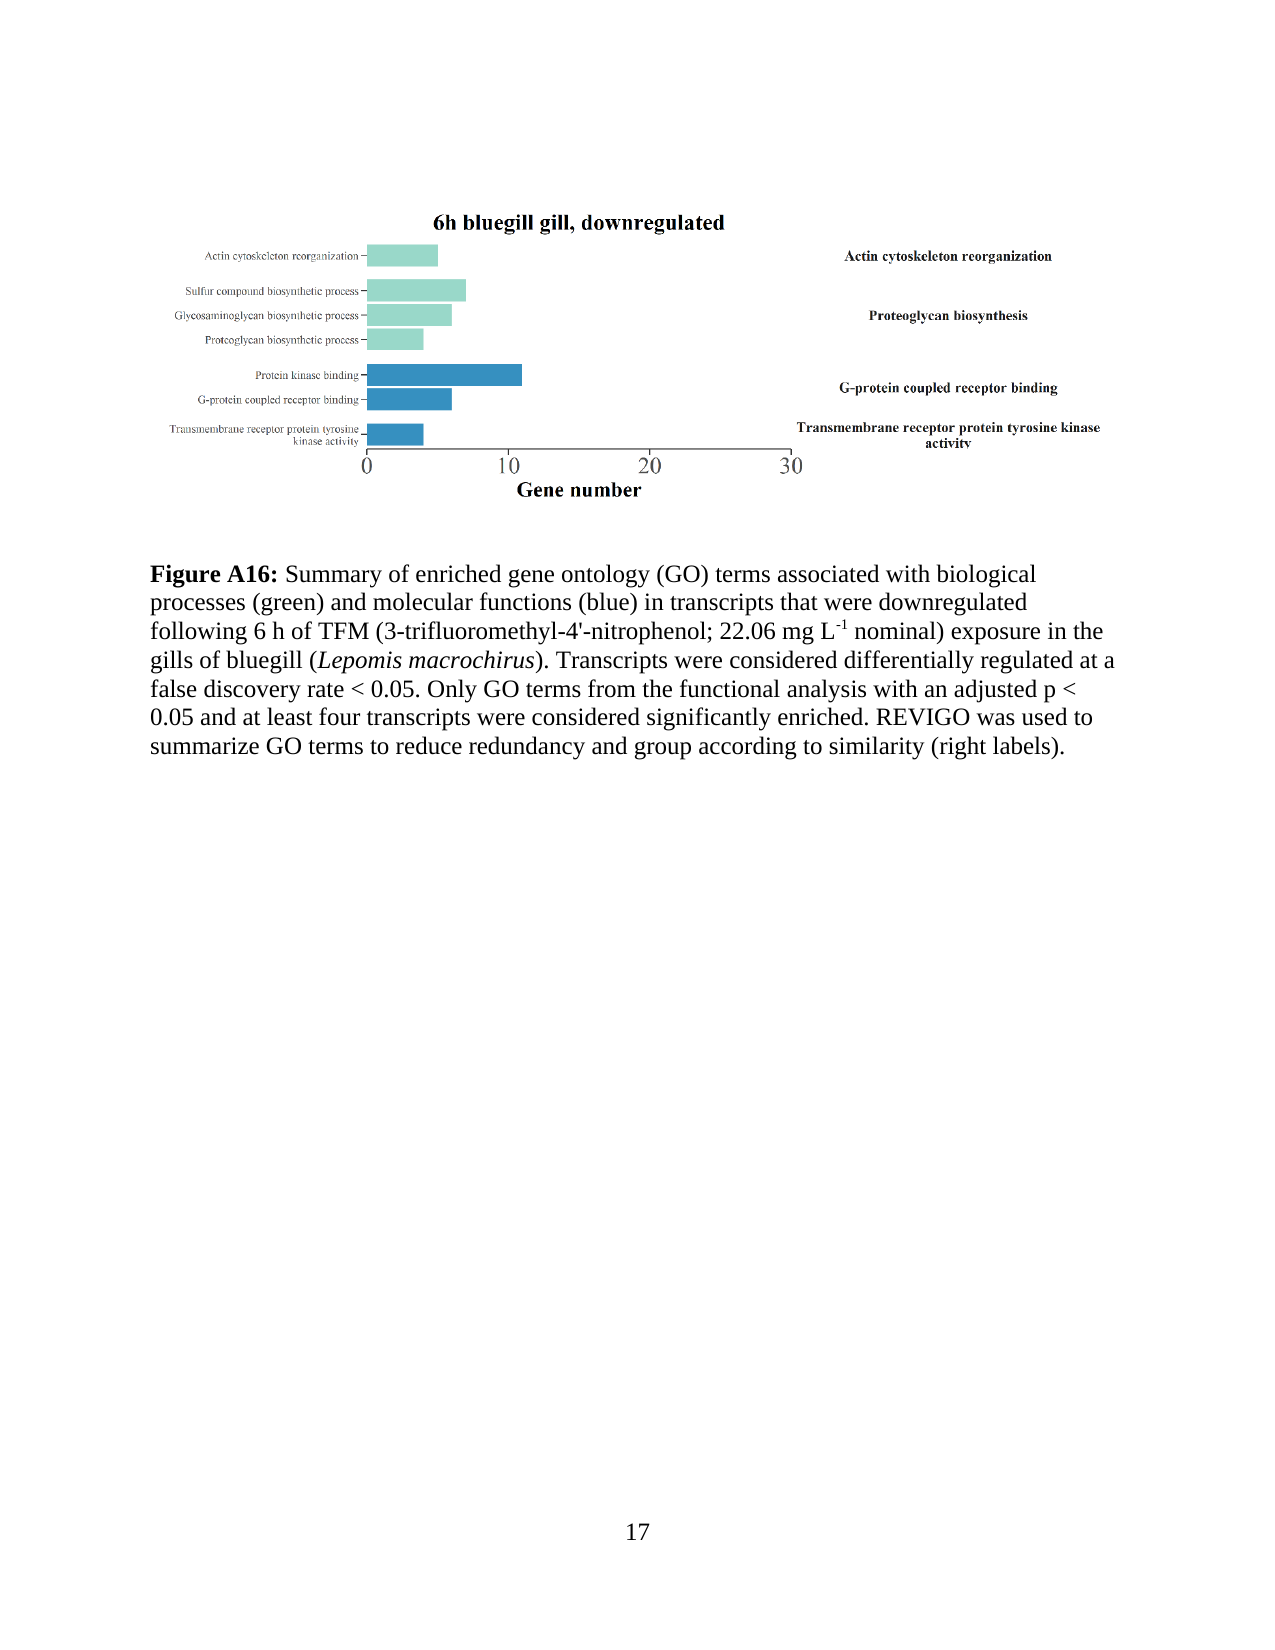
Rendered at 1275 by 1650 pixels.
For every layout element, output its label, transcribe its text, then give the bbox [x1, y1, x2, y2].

text Figure A16: Summary of enriched gene ontology (GO) terms associated with biological processes (green) and molecular functions (blue) in transcripts that were downregulated following 6 h of TFM (3-trifluoromethyl-4'-nitrophenol; 22.06 mg L-1 nominal) exposure in the gills of bluegill (Lepomis macrochirus). Transcripts were considered differentially regulated at a false discovery rate < 0.05. Only GO terms from the functional analysis with an adjusted p < 0.05 and at least four transcripts were considered significantly enriched. REVIGO was used to summarize GO terms to reduce redundancy and group according to similarity (right labels). [150, 559, 1125, 760]
picture [150, 195, 1124, 520]
